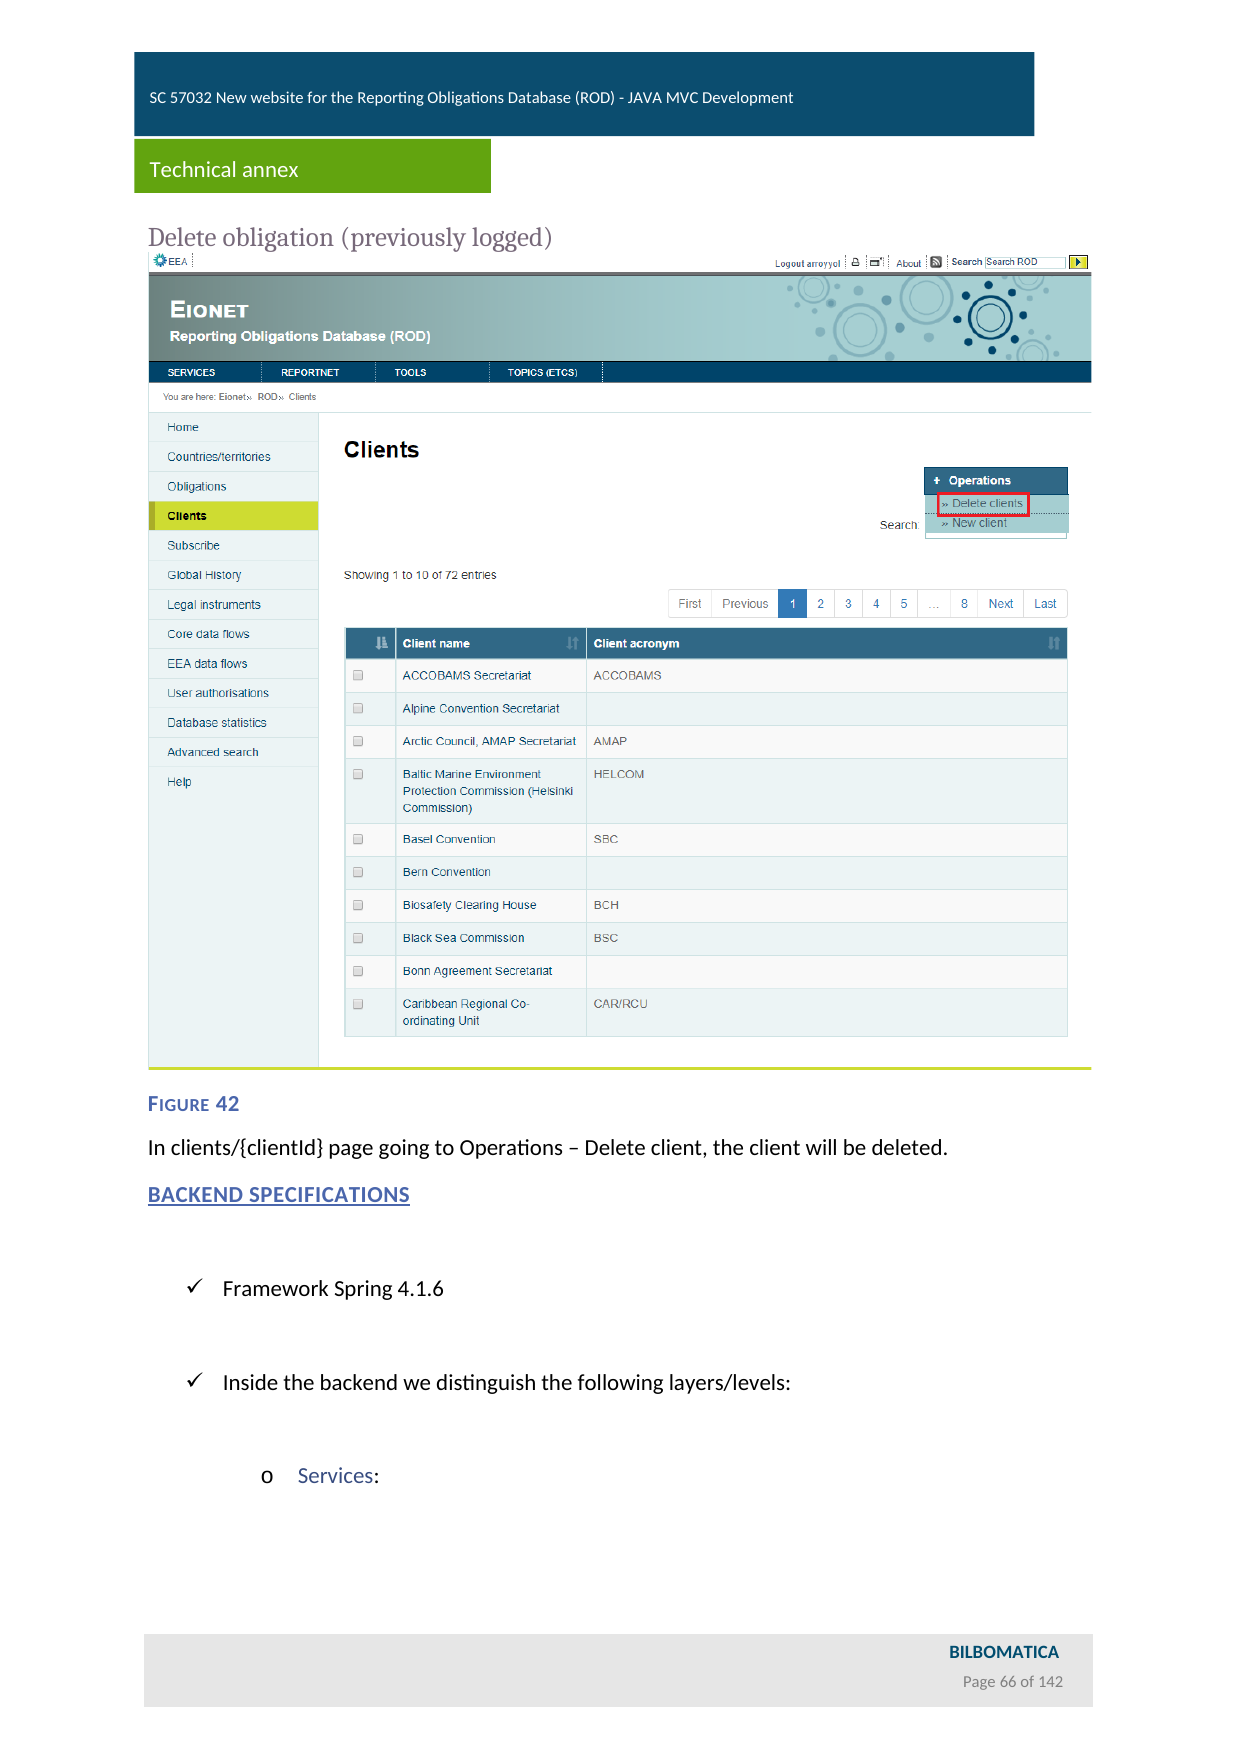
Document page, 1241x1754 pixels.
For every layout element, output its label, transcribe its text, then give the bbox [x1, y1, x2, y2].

text In clients/{clientId} page going to Operations – Delete client, the client will be deleted. [148, 1133, 1093, 1161]
text Figure 42 [148, 1089, 1093, 1117]
text BACKEND SPECIFICATIONS [148, 1180, 1093, 1208]
subtitle Delete obligation (previously logged) [148, 222, 1093, 253]
list Framework Spring 4.1.6 [185, 1274, 1093, 1302]
list Services: [260, 1462, 1093, 1491]
picture [147, 252, 1092, 1070]
list Inside the backend we distinguish the following layers/levels: [185, 1368, 1093, 1396]
